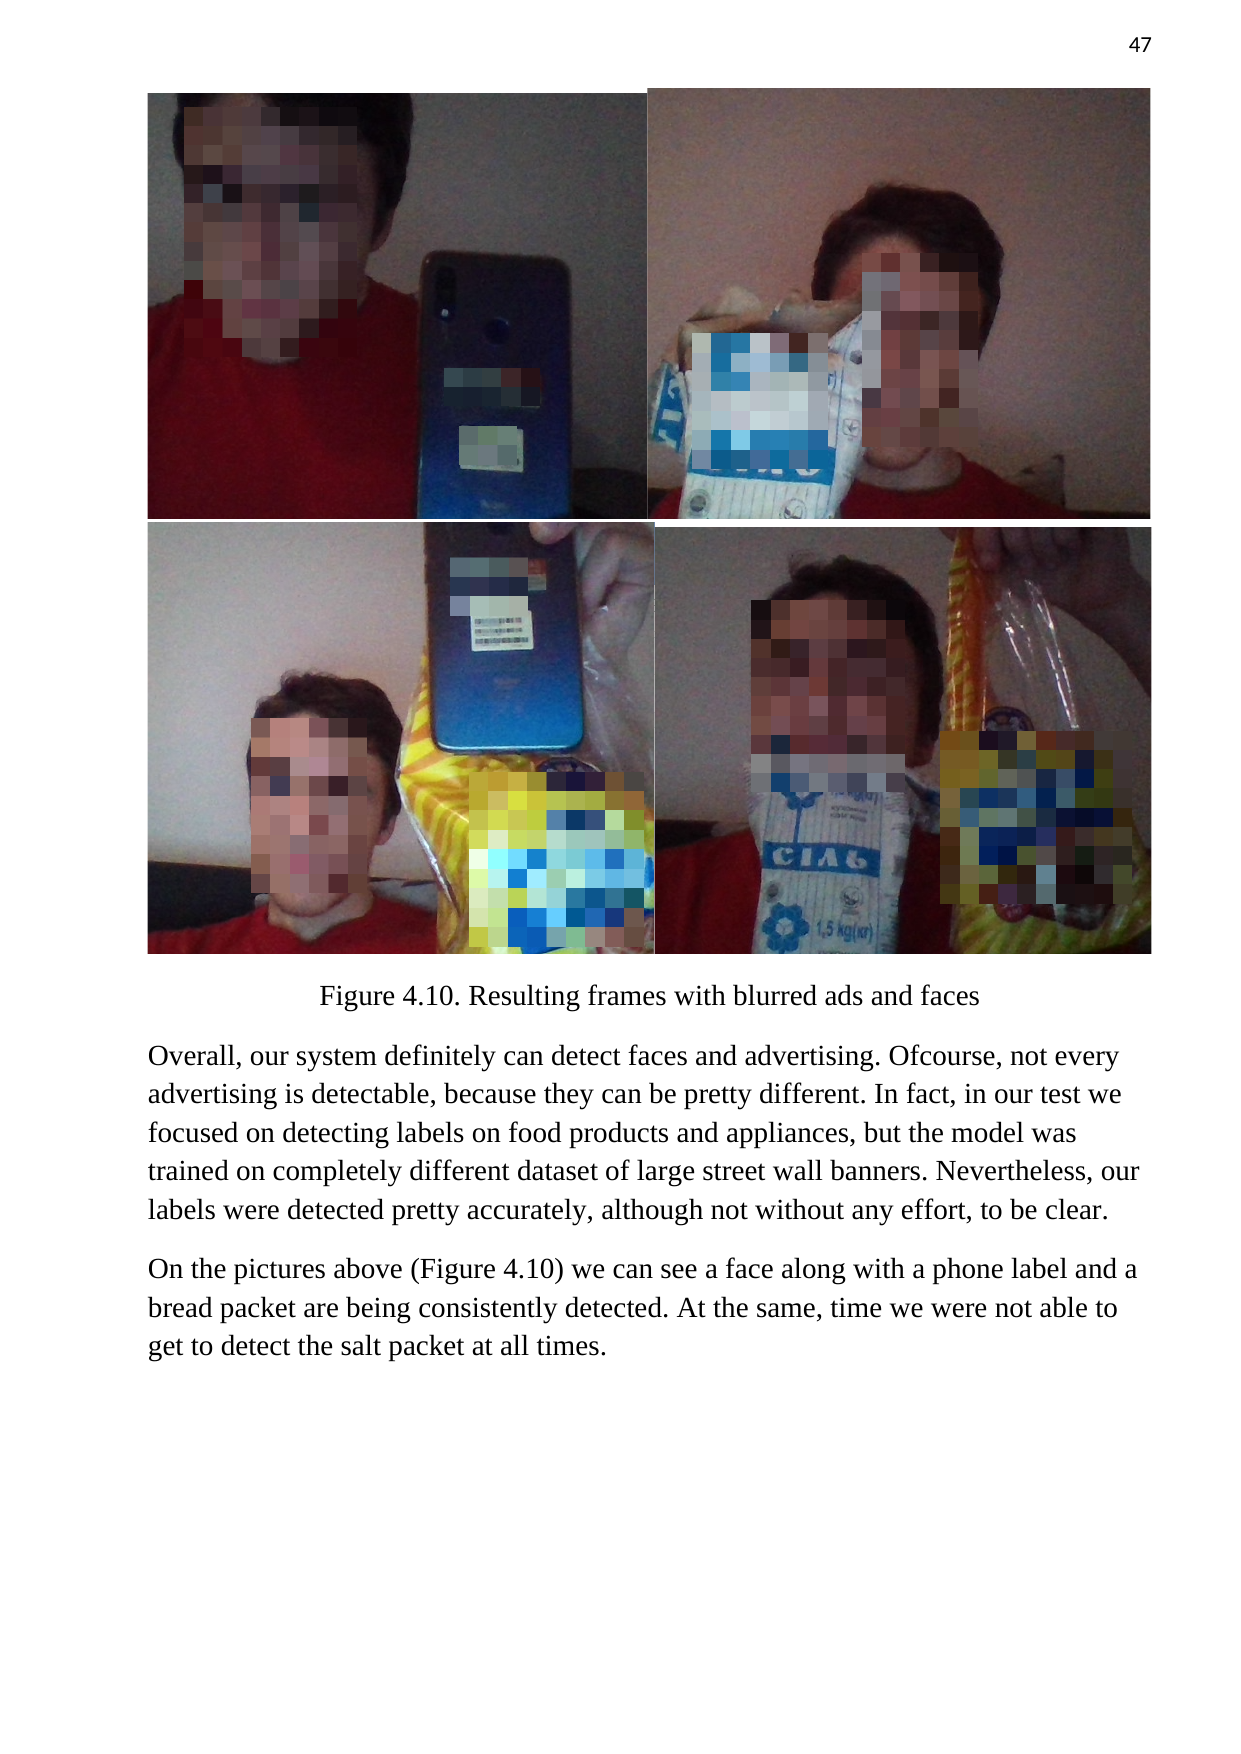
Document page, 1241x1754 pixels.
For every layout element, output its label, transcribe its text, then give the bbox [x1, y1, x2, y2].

picture [147, 522, 1152, 954]
text Figure 4.10. Resulting frames with blurred ads and faces [148, 978, 1152, 1012]
picture [147, 88, 1151, 519]
text Overall, our system definitely can detect faces and advertising. Ofcourse, not every advertising is detectable, because they can be pretty different. In fact, in our test we focused on detecting labels on food products and appliances, but the model was trained on completely different dataset of large street wall banners. Nevertheless, our labels were detected pretty accurately, although not without any effort, to be clear. [148, 1038, 1152, 1226]
text On the pictures above (Figure 4.10) we can see a face along with a phone label and a bread packet are being consistently detected. At the same, time we were not able to get to detect the salt packet at all times. [148, 1251, 1152, 1362]
